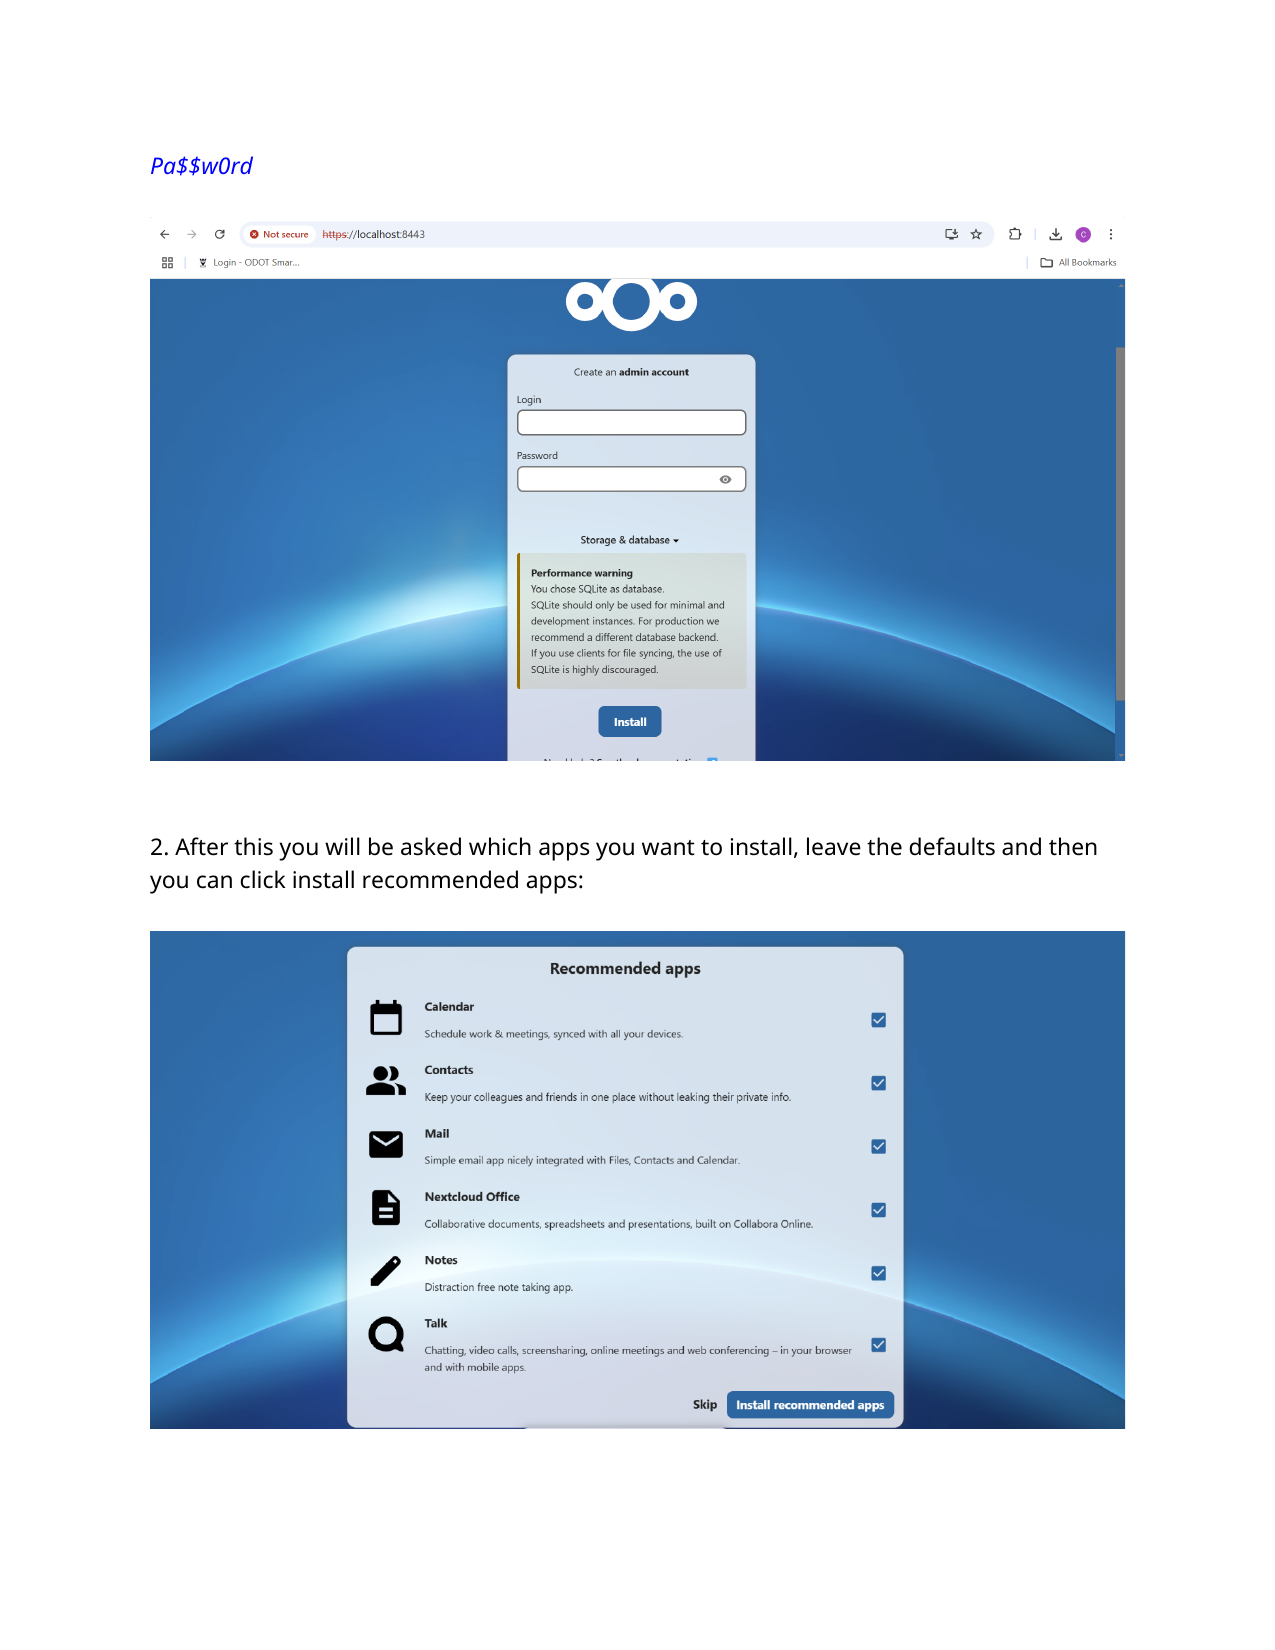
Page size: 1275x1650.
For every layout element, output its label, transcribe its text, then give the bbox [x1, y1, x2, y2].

text Pa$$w0rd [150, 150, 1125, 217]
picture [150, 931, 1125, 1429]
picture [150, 217, 1125, 761]
text 2. After this you will be asked which apps you want to install, leave the defaults and then you can click install recommended apps: [150, 831, 1125, 931]
